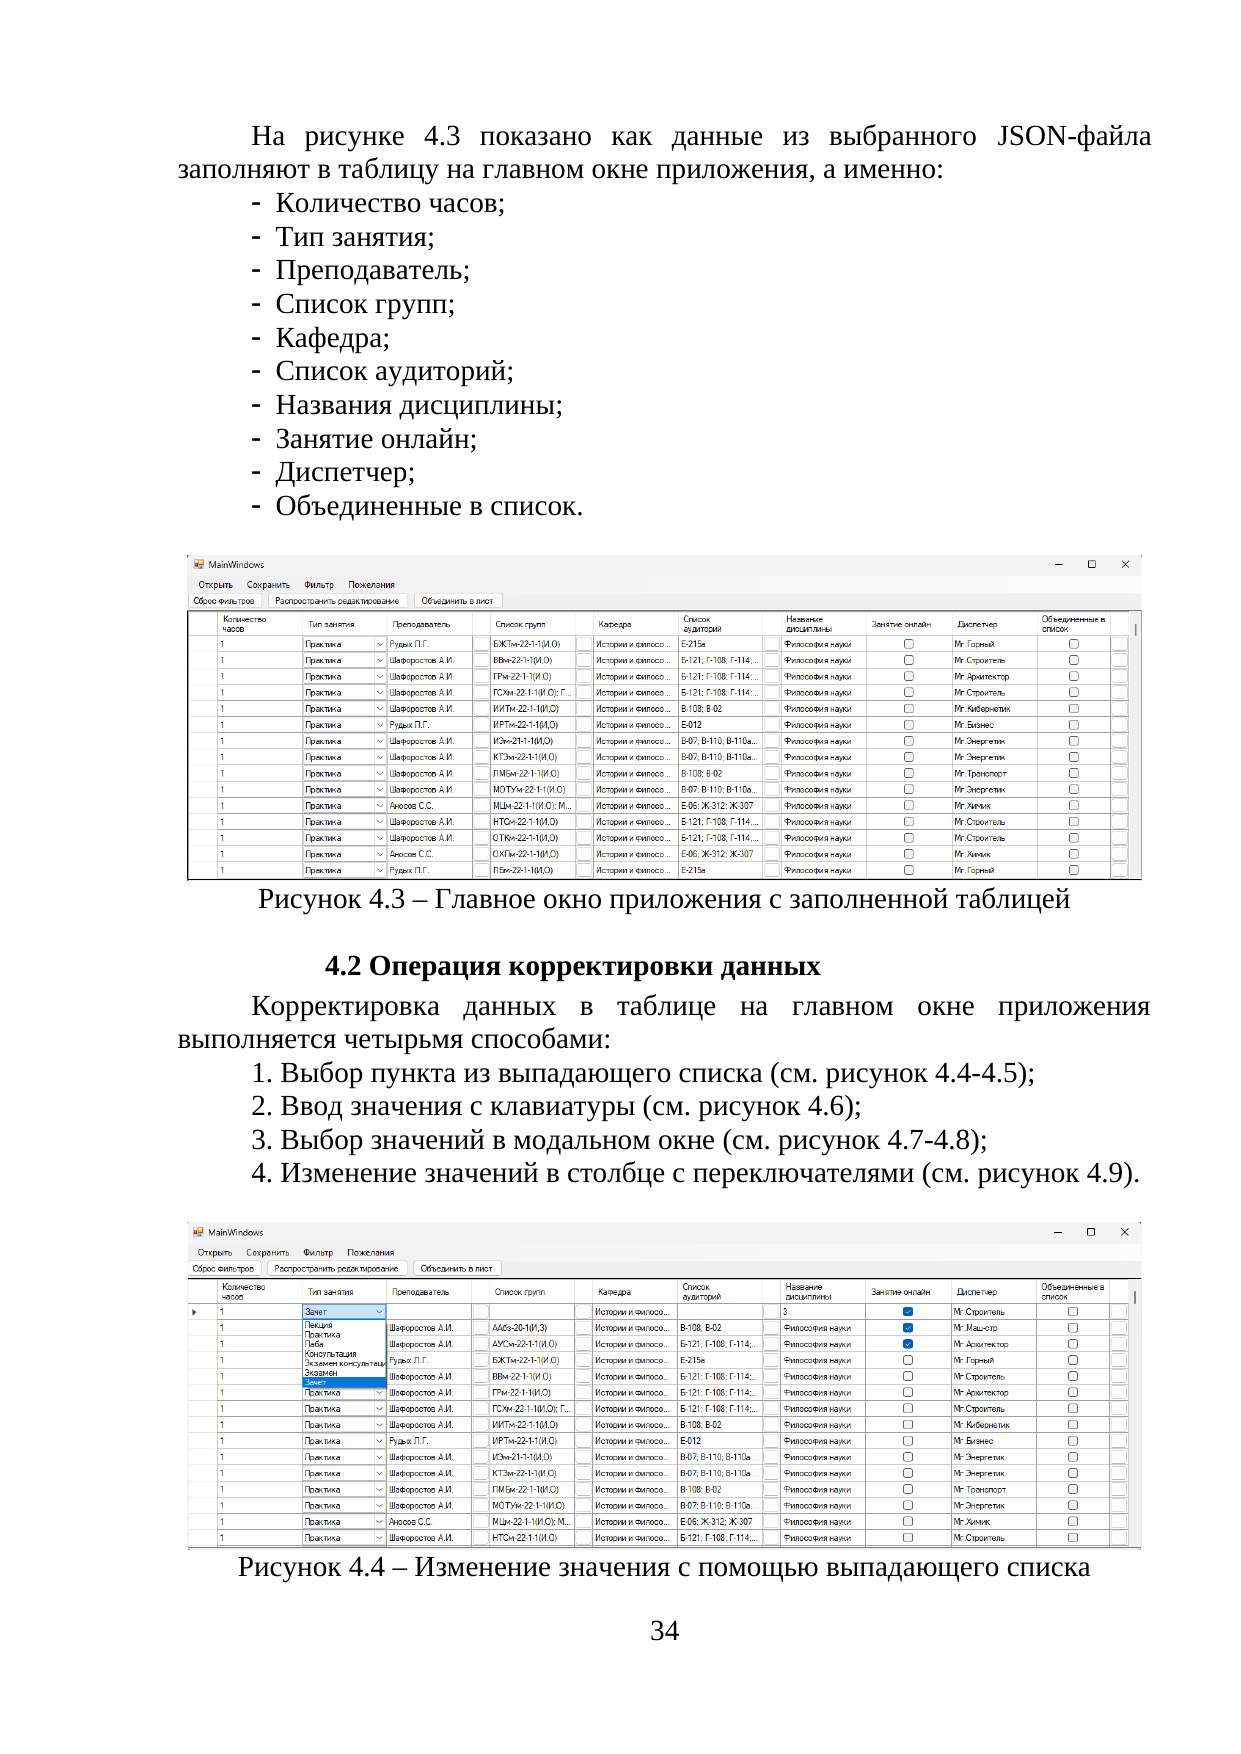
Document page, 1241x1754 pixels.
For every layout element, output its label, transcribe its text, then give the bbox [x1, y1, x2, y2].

text Рисунок 4.4 – Изменение значения с помощью выпадающего списка [177, 1549, 1152, 1583]
list Кафедра; [177, 320, 1152, 353]
list Диспетчер; [177, 454, 1152, 488]
list Список аудиторий; [177, 353, 1152, 387]
list Количество часов; [177, 185, 1152, 219]
text Рисунок 4.3 – Главное окно приложения с заполненной таблицей [177, 881, 1152, 914]
list Названия дисциплины; [177, 387, 1152, 421]
list Тип занятия; [177, 219, 1152, 252]
picture [187, 1222, 1142, 1550]
text На рисунке 4.3 показано как данные из выбранного JSON-файла заполняют в таблицу на главном окне приложения, а именно: [177, 118, 1152, 185]
list Выбор пункта из выпадающего списка (см. рисунок 4.4-4.5); [177, 1055, 1152, 1088]
subtitle Операция корректировки данных [251, 948, 1152, 981]
list Список групп; [177, 286, 1152, 320]
list Преподаватель; [177, 252, 1152, 286]
list Выбор значений в модальном окне (см. рисунок 4.7-4.8); [177, 1122, 1152, 1155]
list Занятие онлайн; [177, 421, 1152, 454]
list Ввод значения с клавиатуры (см. рисунок 4.6); [177, 1088, 1152, 1122]
text Корректировка данных в таблице на главном окне приложения выполняется четырьмя способами: [177, 988, 1152, 1055]
list Изменение значений в столбце с переключателями (см. рисунок 4.9). [177, 1155, 1152, 1189]
picture [187, 555, 1142, 881]
list Объединенные в список. [177, 488, 1152, 522]
